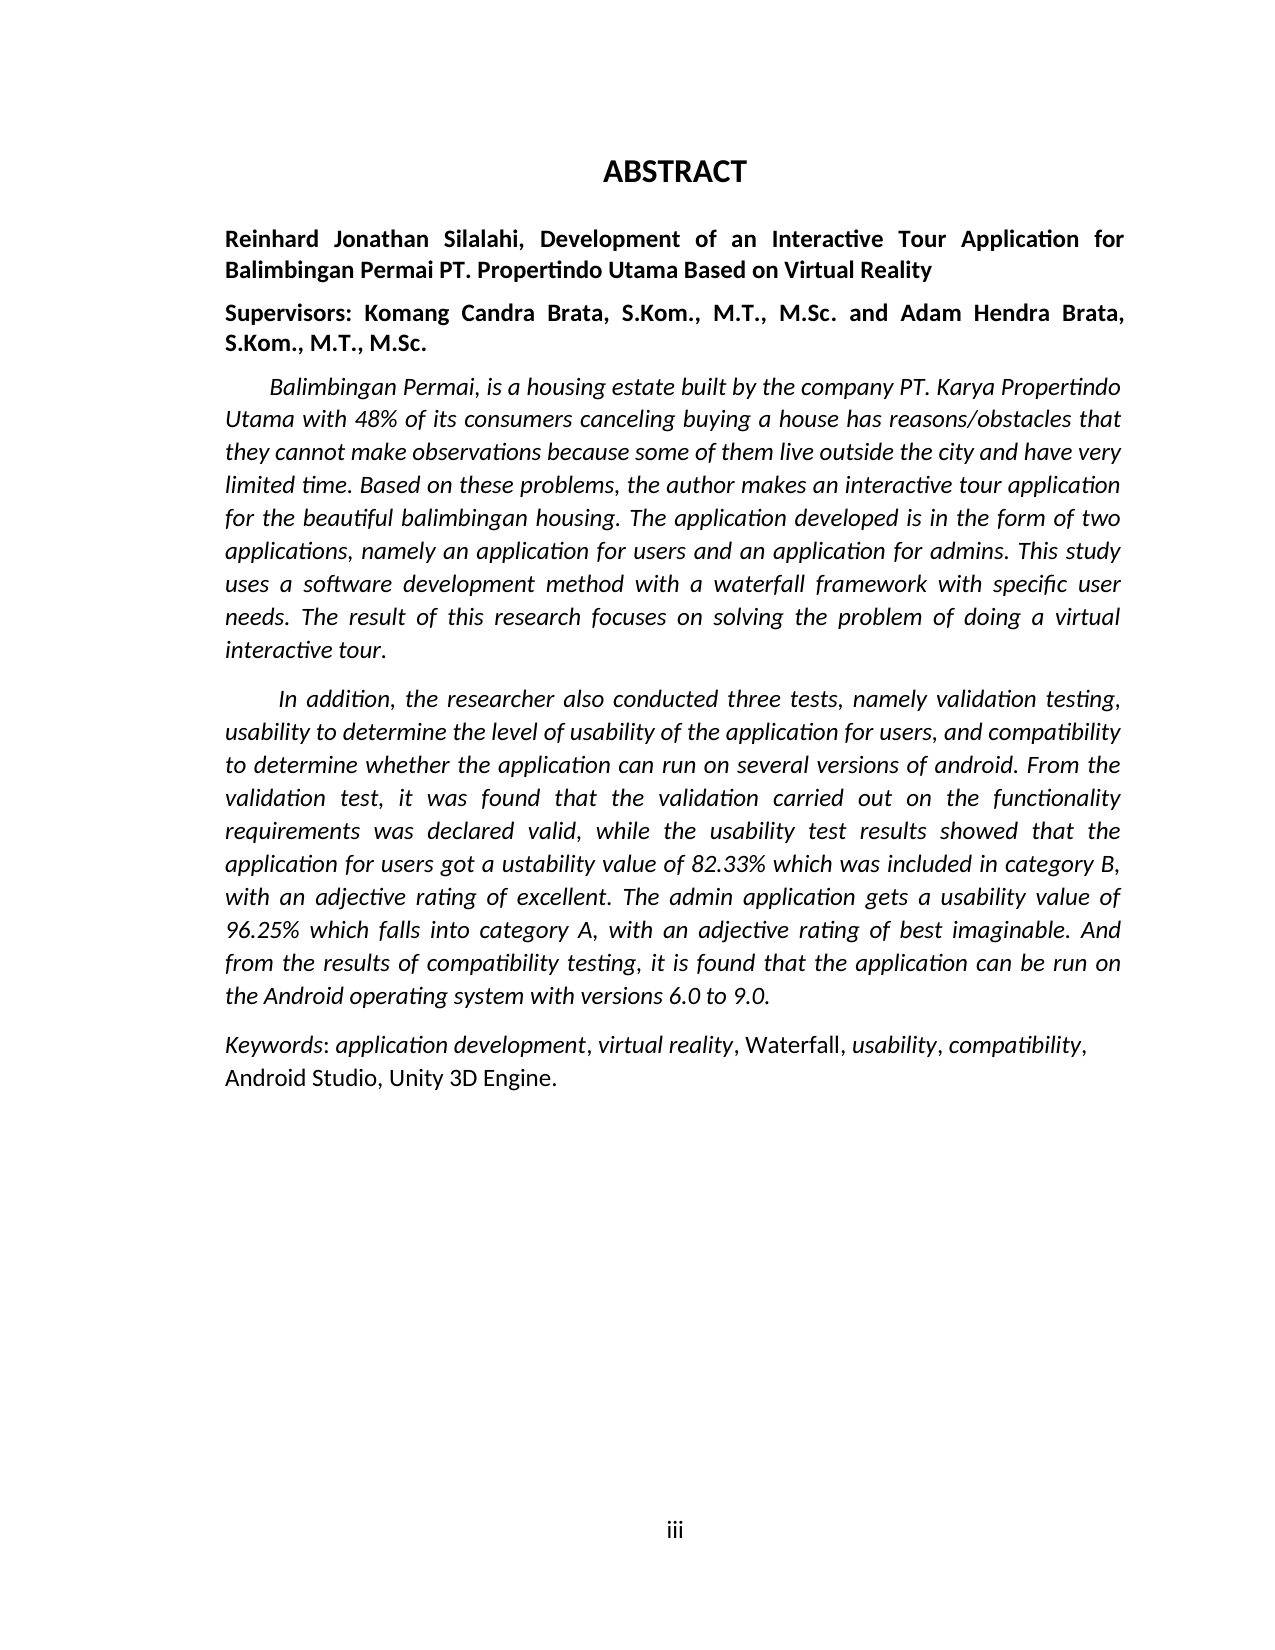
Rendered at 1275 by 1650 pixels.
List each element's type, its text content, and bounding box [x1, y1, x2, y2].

text In addition, the researcher also conducted three tests, namely validation testing, usability to determine the level of usability of the application for users, and compatibility to determine whether the application can run on several versions of android. From the validation test, it was found that the validation carried out on the functionality requirements was declared valid, while the usability test results showed that the application for users got a ustability value of 82.33% which was included in category B, with an adjective rating of excellent. The admin application gets a usability value of 96.25% which falls into category A, with an adjective rating of best imaginable. And from the results of compatibility testing, it is found that the application can be run on the Android operating system with versions 6.0 to 9.0. [225, 683, 1125, 1010]
text ABSTRACT [225, 150, 1125, 191]
text Reinhard Jonathan Silalahi, Development of an Interactive Tour Application for Balimbingan Permai PT. Propertindo Utama Based on Virtual Reality [225, 223, 1125, 284]
text Balimbingan Permai, is a housing estate built by the company PT. Karya Propertindo Utama with 48% of its consumers canceling buying a house has reasons/obstacles that they cannot make observations because some of them live outside the city and have very limited time. Based on these problems, the author makes an interactive tour application for the beautiful balimbingan housing. The application developed is in the form of two applications, namely an application for users and an application for admins. This study uses a software development method with a waterfall framework with specific user needs. The result of this research focuses on solving the problem of doing a virtual interactive tour. [225, 371, 1125, 664]
text Supervisors: Komang Candra Brata, S.Kom., M.T., M.Sc. and Adam Hendra Brata, S.Kom., M.T., M.Sc. [225, 297, 1125, 358]
text Keywords: application development, virtual reality, Waterfall, usability, compatibility, Android Studio, Unity 3D Engine. [225, 1029, 1125, 1093]
